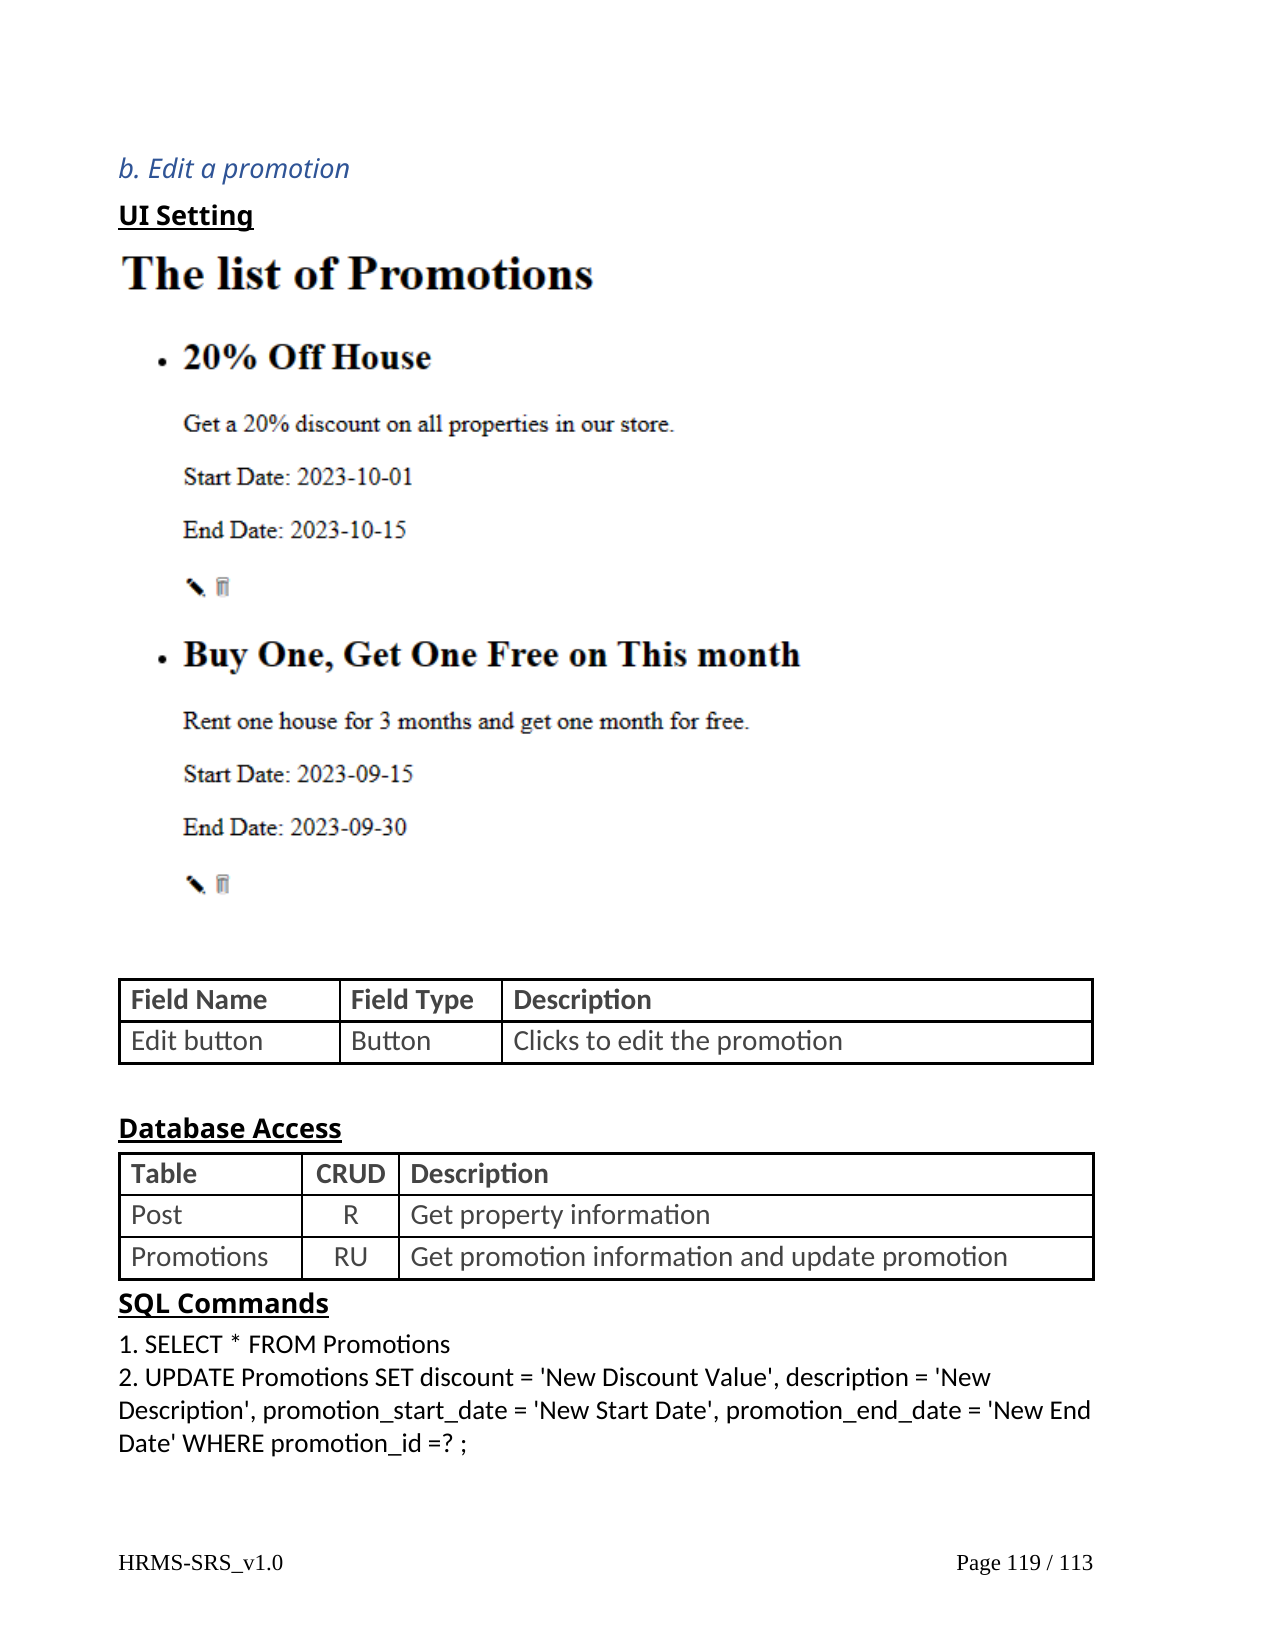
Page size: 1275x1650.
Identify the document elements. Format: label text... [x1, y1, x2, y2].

subtitle SQL Commands [118, 1285, 1125, 1322]
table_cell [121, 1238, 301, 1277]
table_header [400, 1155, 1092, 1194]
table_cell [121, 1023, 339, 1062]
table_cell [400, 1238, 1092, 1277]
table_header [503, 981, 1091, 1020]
subtitle Database Access [118, 1109, 1125, 1146]
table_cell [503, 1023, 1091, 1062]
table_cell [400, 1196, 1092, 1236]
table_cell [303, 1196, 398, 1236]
picture [118, 238, 923, 942]
text 1. SELECT * FROM Promotions [118, 1327, 1125, 1360]
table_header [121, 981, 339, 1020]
subtitle b. Edit a promotion [118, 150, 1125, 187]
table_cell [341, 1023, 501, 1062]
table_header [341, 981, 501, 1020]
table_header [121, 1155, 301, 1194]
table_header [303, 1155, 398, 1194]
subtitle UI Setting [118, 197, 1125, 233]
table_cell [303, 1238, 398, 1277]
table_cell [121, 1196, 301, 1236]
text 2. UPDATE Promotions SET discount = 'New Discount Value', description = 'New Description', promotion_start_date = 'New Start Date', promotion_end_date = 'New End Date' WHERE promotion_id =? ; [118, 1360, 1125, 1459]
